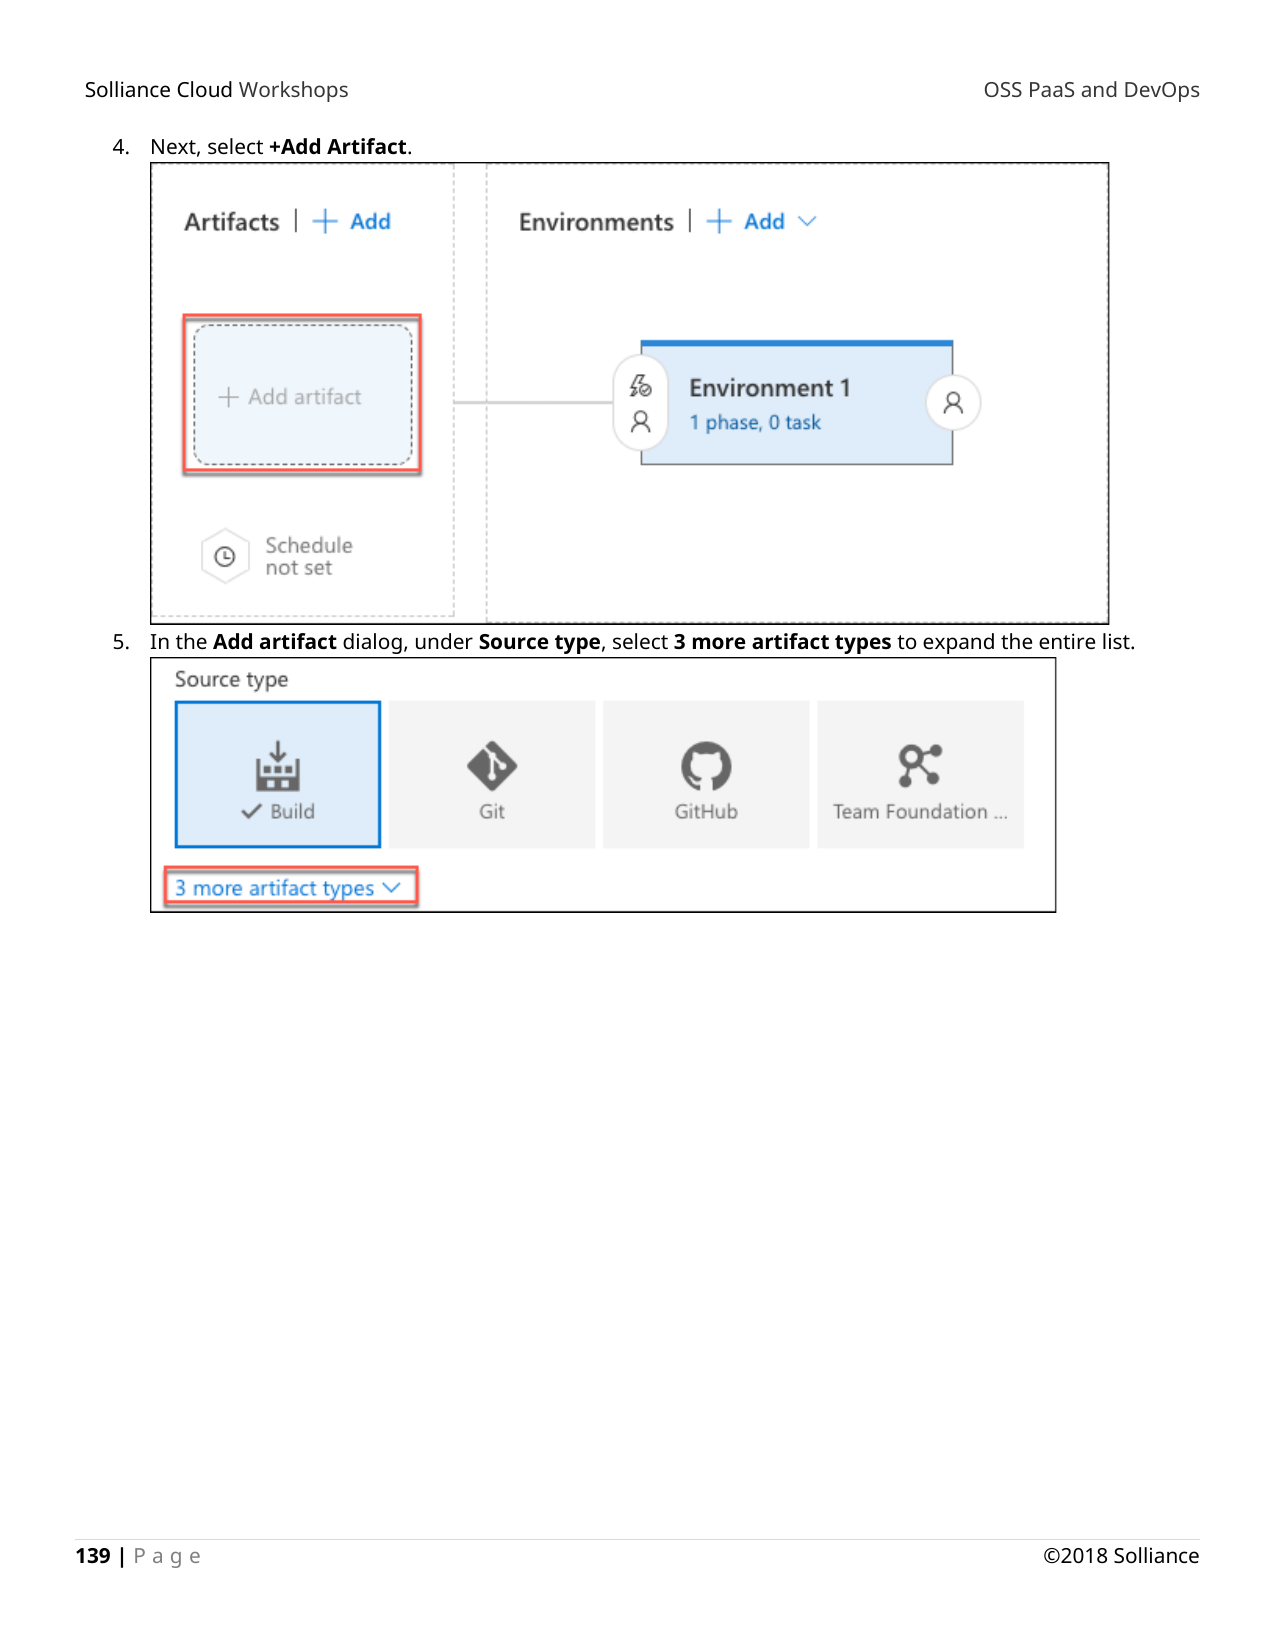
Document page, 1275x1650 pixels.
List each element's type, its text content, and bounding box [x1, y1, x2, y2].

picture [150, 657, 1057, 913]
picture [150, 162, 1110, 625]
